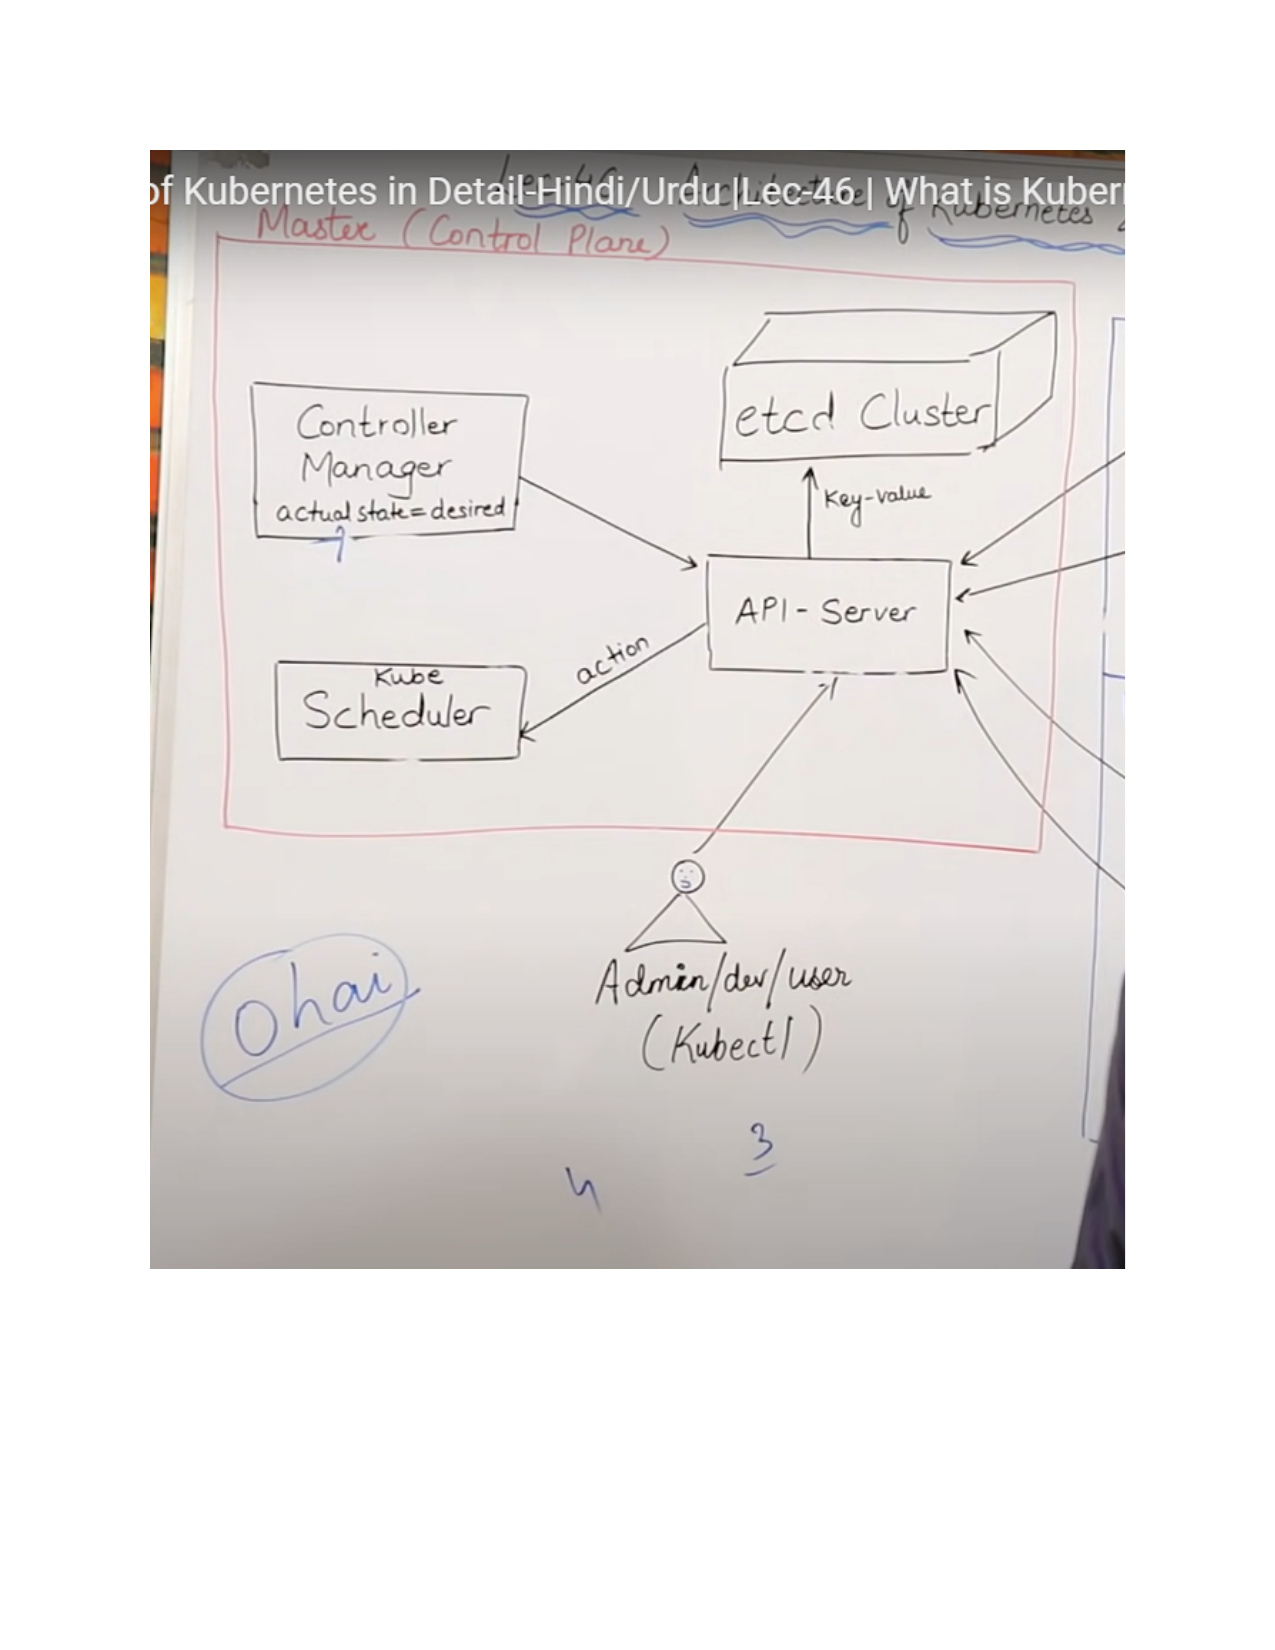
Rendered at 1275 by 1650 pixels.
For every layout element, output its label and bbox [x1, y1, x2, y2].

picture [150, 150, 1125, 1269]
